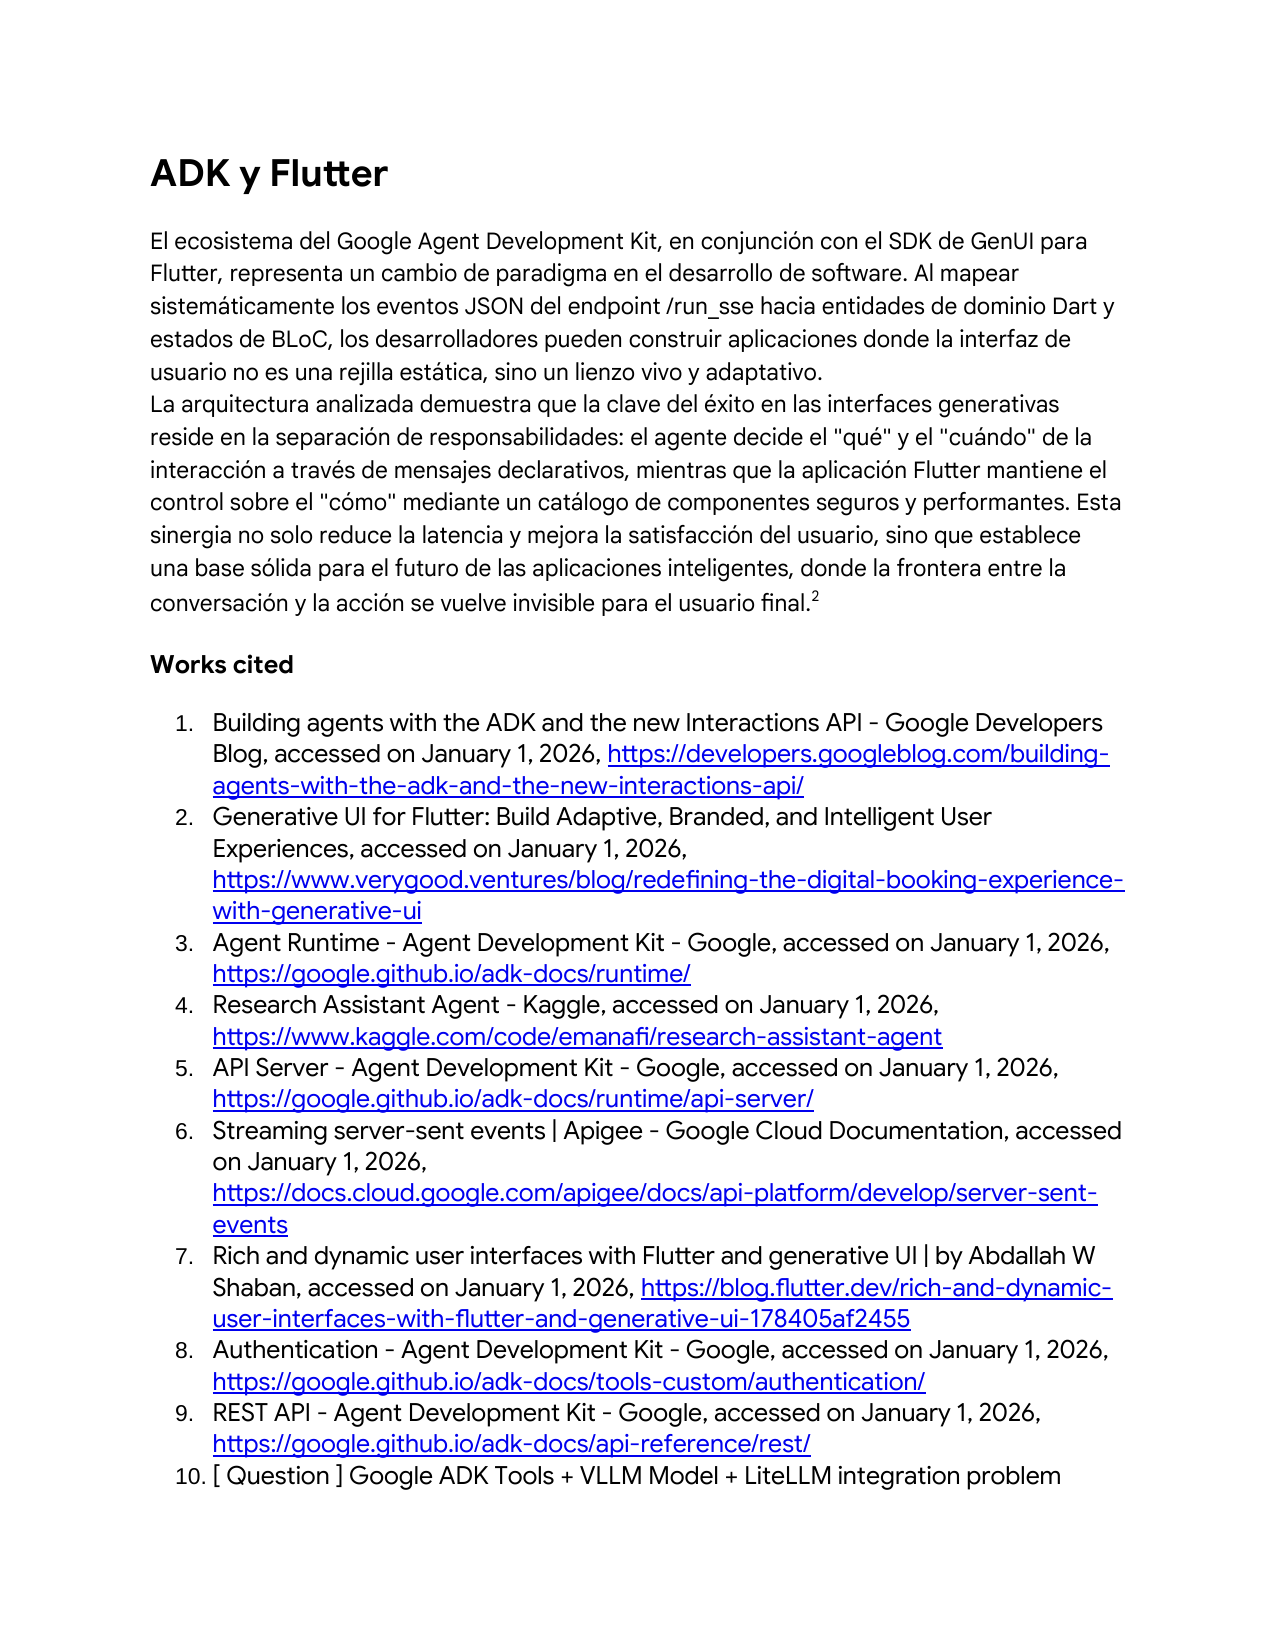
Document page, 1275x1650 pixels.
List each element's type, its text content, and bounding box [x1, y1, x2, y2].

list Authentication - Agent Development Kit - Google, accessed on January 1, 2026, https://google.github.io/adk-docs/tools-custom/authentication/ [175, 1334, 1125, 1397]
subtitle Works cited [150, 649, 1125, 681]
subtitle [150, 150, 1125, 197]
list API Server - Agent Development Kit - Google, accessed on January 1, 2026, https://google.github.io/adk-docs/runtime/api-server/ [175, 1052, 1125, 1115]
list Generative UI for Flutter: Build Adaptive, Branded, and Intelligent User Experiences, accessed on January 1, 2026, https://www.verygood.ventures/blog/redefining-the-digital-booking-experience-with-generative-ui [175, 801, 1125, 927]
list Building agents with the ADK and the new Interactions API - Google Developers Blog, accessed on January 1, 2026, https://developers.googleblog.com/building-agents-with-the-adk-and-the-new-interactions-api/ [175, 707, 1125, 801]
list Streaming server-sent events | Apigee - Google Cloud Documentation, accessed on January 1, 2026, https://docs.cloud.google.com/apigee/docs/api-platform/develop/server-sent-events [175, 1115, 1125, 1240]
list Research Assistant Agent - Kaggle, accessed on January 1, 2026, https://www.kaggle.com/code/emanafi/research-assistant-agent [175, 989, 1125, 1052]
text El ecosistema del Google Agent Development Kit, en conjunción con el SDK de GenUI para Flutter, representa un cambio de paradigma en el desarrollo de software. Al mapear sistemáticamente los eventos JSON del endpoint /run_sse hacia entidades de dominio Dart y estados de BLoC, los desarrolladores pueden construir aplicaciones donde la interfaz de usuario no es una rejilla estática, sino un lienzo vivo y adaptativo. [150, 227, 1125, 387]
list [175, 1460, 1125, 1491]
text La arquitectura analizada demuestra que la clave del éxito en las interfaces generativas reside en la separación de responsabilidades: el agente decide el "qué" y el "cuándo" de la interacción a través de mensajes declarativos, mientras que la aplicación Flutter mantiene el control sobre el "cómo" mediante un catálogo de componentes seguros y performantes. Esta sinergia no solo reduce la latencia y mejora la satisfacción del usuario, sino que establece una base sólida para el futuro de las aplicaciones inteligentes, donde la frontera entre la conversación y la acción se vuelve invisible para el usuario final.2 [150, 391, 1125, 618]
list REST API - Agent Development Kit - Google, accessed on January 1, 2026, https://google.github.io/adk-docs/api-reference/rest/ [175, 1397, 1125, 1460]
list Rich and dynamic user interfaces with Flutter and generative UI | by Abdallah W Shaban, accessed on January 1, 2026, https://blog.flutter.dev/rich-and-dynamic-user-interfaces-with-flutter-and-generative-ui-178405af2455 [175, 1240, 1125, 1334]
list Agent Runtime - Agent Development Kit - Google, accessed on January 1, 2026, https://google.github.io/adk-docs/runtime/ [175, 927, 1125, 989]
